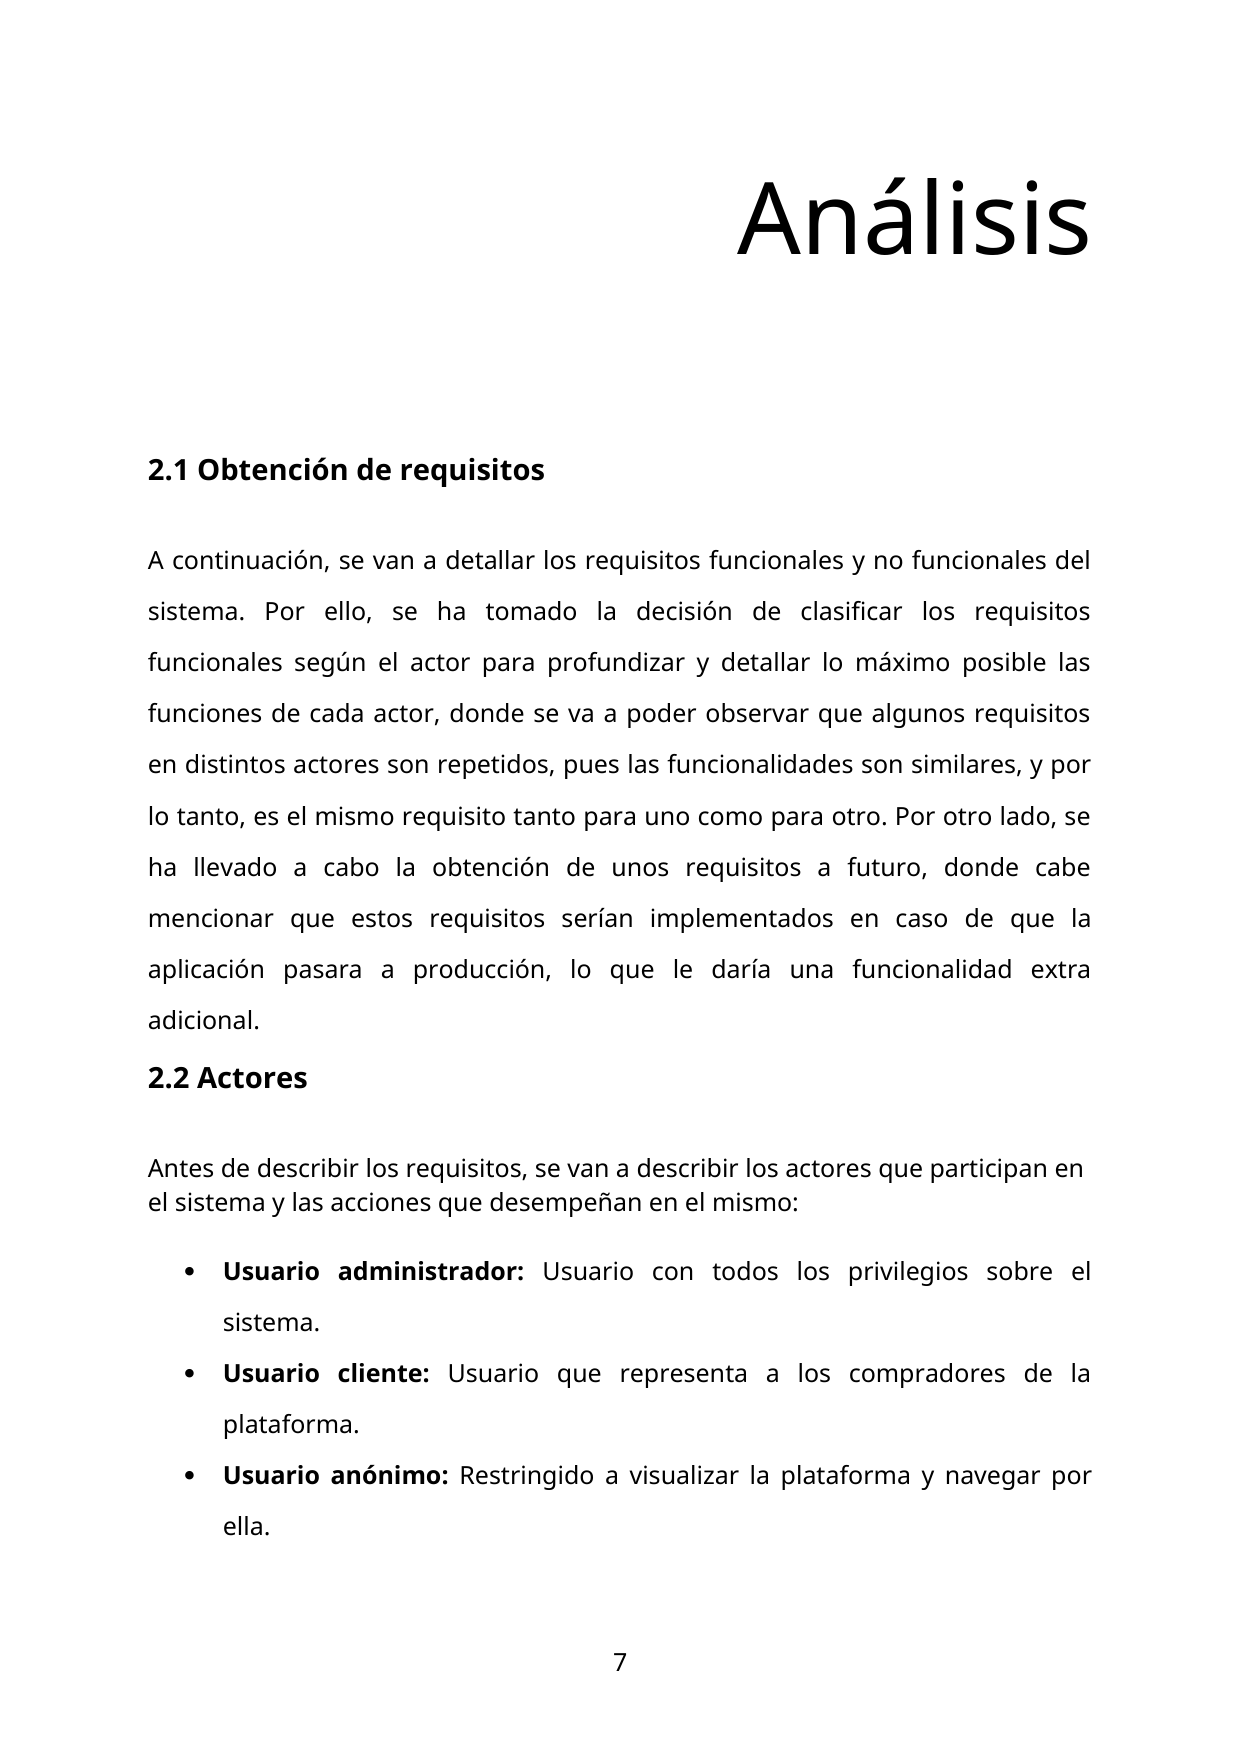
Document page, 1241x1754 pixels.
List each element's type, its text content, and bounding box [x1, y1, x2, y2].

text 2.1 Obtención de requisitos [148, 449, 1092, 489]
text Antes de describir los requisitos, se van a describir los actores que participan en el sistema y las acciones que desempeñan en el mismo: [148, 1151, 1092, 1219]
list Usuario cliente: Usuario que representa a los compradores de la plataforma. [185, 1355, 1092, 1440]
text Análisis [148, 148, 1092, 284]
list Usuario administrador: Usuario con todos los privilegios sobre el sistema. [185, 1253, 1092, 1338]
text A continuación, se van a detallar los requisitos funcionales y no funcionales del sistema. Por ello, se ha tomado la decisión de clasificar los requisitos funcionales según el actor para profundizar y detallar lo máximo posible las funciones de cada actor, donde se va a poder observar que algunos requisitos en distintos actores son repetidos, pues las funcionalidades son similares, y por lo tanto, es el mismo requisito tanto para uno como para otro. Por otro lado, se ha llevado a cabo la obtención de unos requisitos a futuro, donde cabe mencionar que estos requisitos serían implementados en caso de que la aplicación pasara a producción, lo que le daría una funcionalidad extra adicional. [148, 543, 1092, 1036]
list Usuario anónimo: Restringido a visualizar la plataforma y navegar por ella. [185, 1457, 1092, 1542]
text 2.2 Actores [148, 1057, 1092, 1097]
